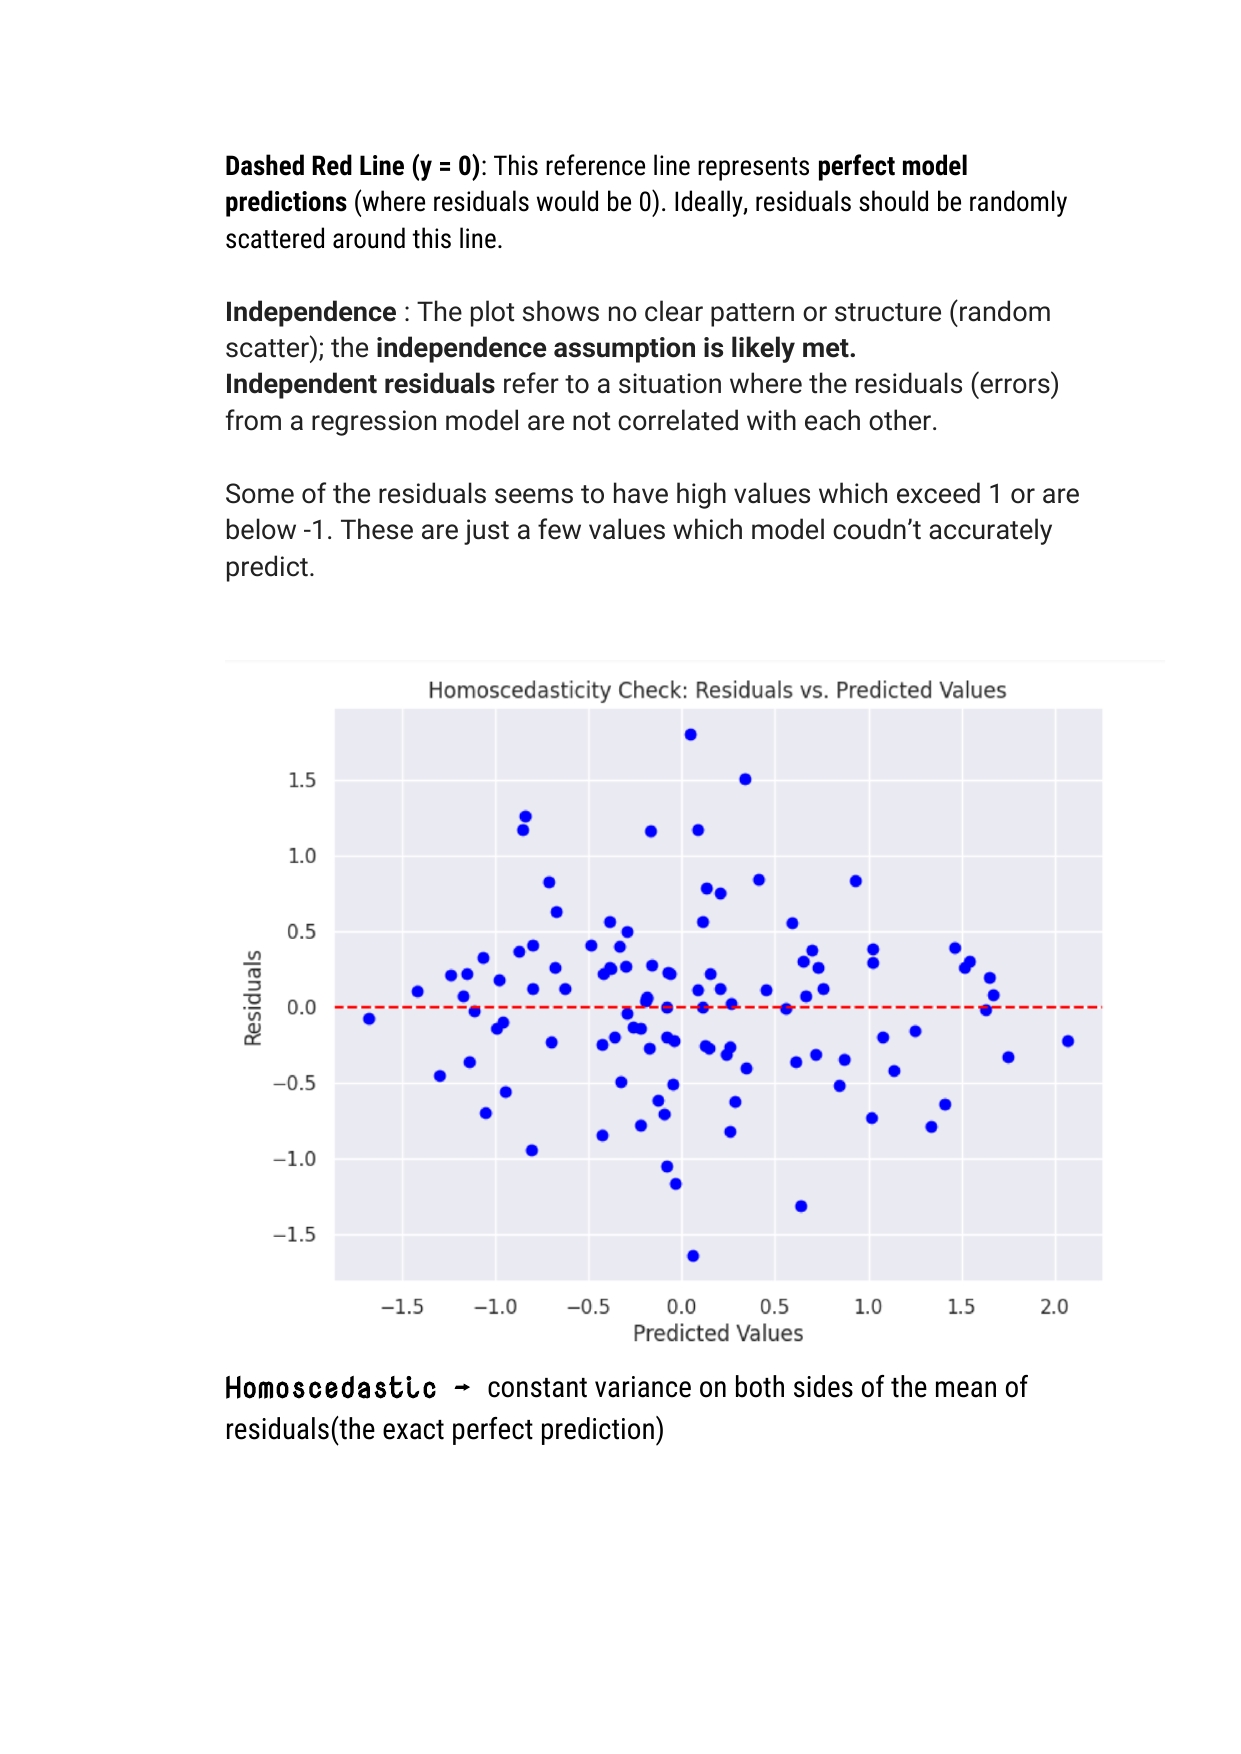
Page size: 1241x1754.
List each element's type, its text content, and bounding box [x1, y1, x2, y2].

text Dashed Red Line (y = 0): This reference line represents perfect model predictions (where residuals would be 0). Ideally, residuals should be randomly scattered around this line. [225, 150, 1090, 255]
text Independence : The plot shows no clear pattern or structure (random scatter); the independence assumption is likely met. [225, 296, 1090, 364]
text Homoscedastic → constant variance on both sides of the mean of residuals(the exact perfect prediction) [225, 1366, 1090, 1446]
text Independent residuals refer to a situation where the residuals (errors) from a regression model are not correlated with each other. [225, 369, 1090, 437]
text Some of the residuals seems to have high values which exceed 1 or are below -1. These are just a few values which model coudn’t accurately predict. [225, 478, 1090, 583]
picture [225, 660, 1166, 1363]
